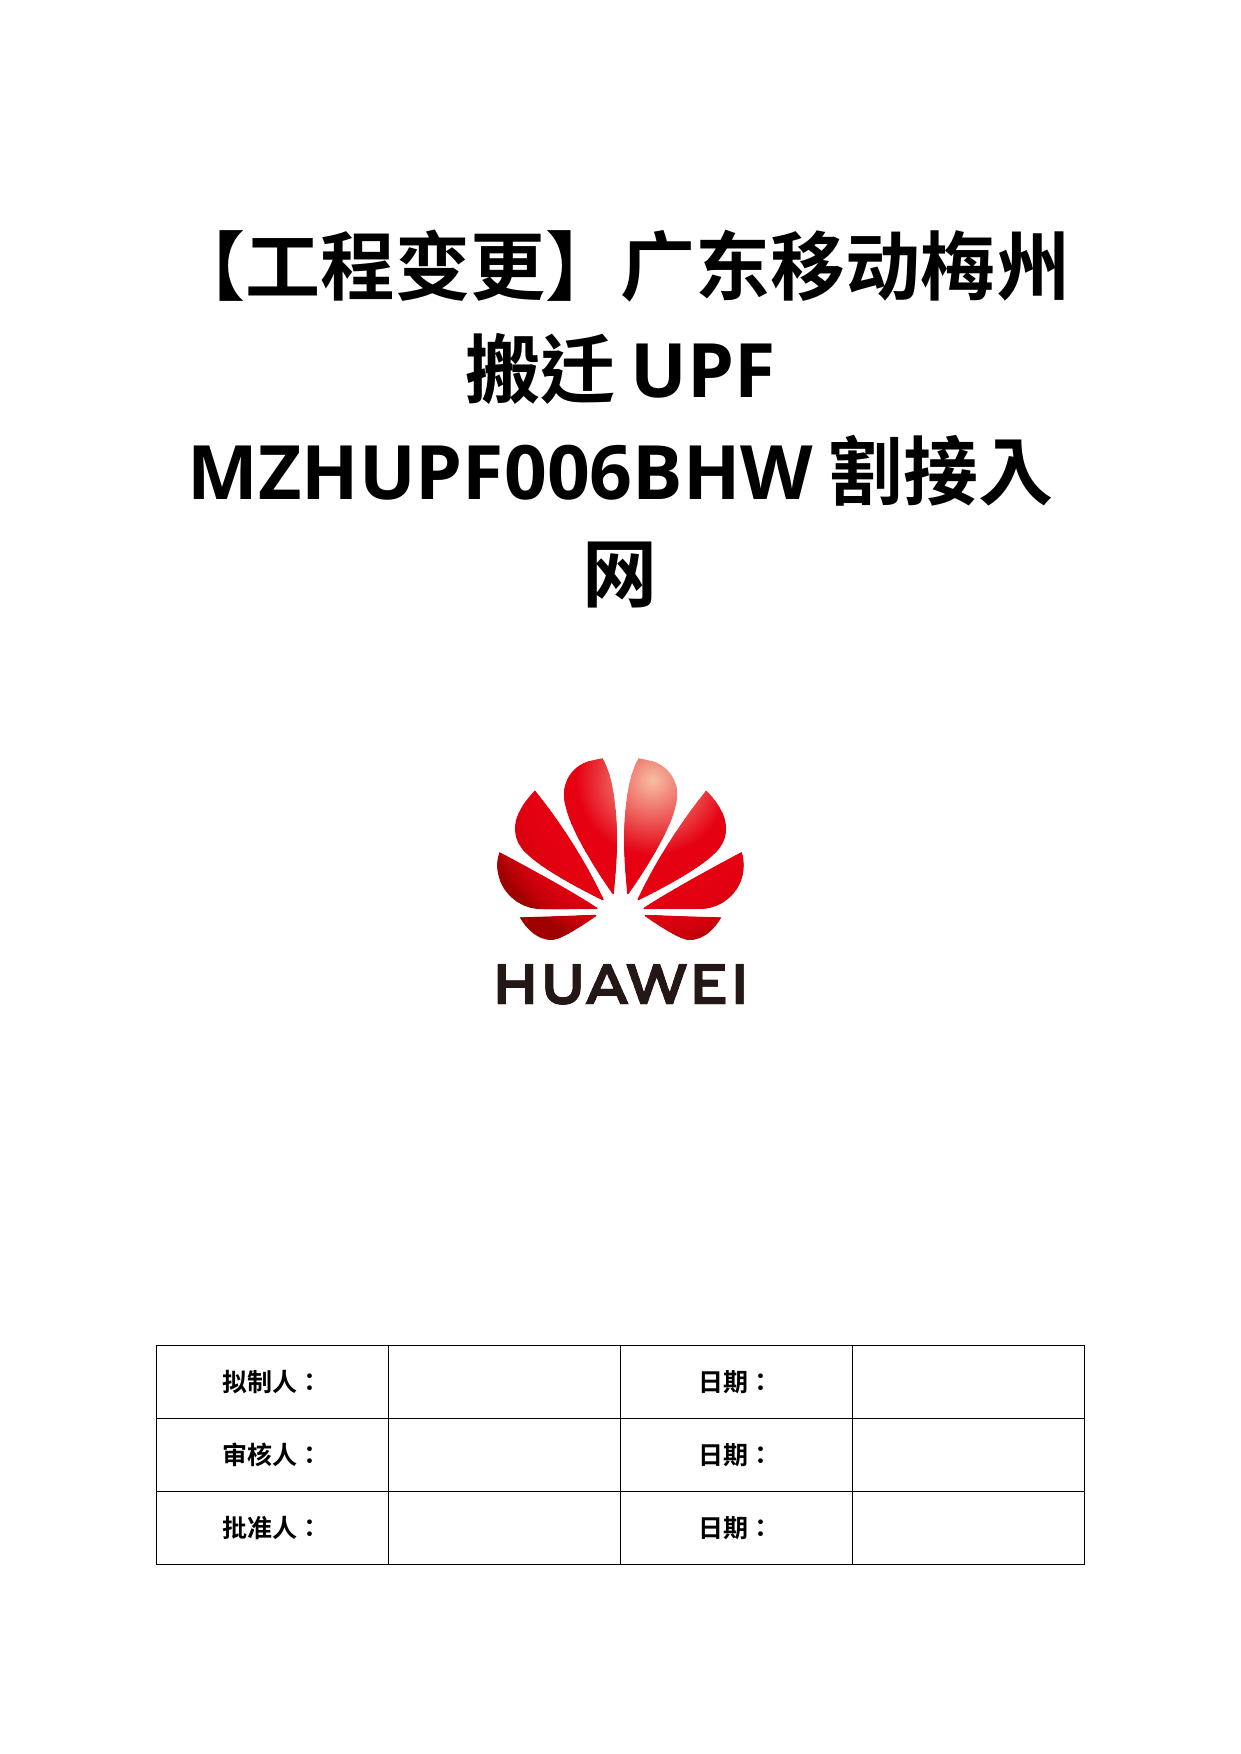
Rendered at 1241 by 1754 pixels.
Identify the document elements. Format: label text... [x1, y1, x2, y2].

table_cell [153, 665, 1087, 1005]
table_header 【工程变更】广东移动梅州搬迁UPF MZHUPF006BHW割接入网 [153, 177, 1087, 665]
table_cell [153, 1005, 1087, 1565]
picture [497, 758, 744, 1005]
